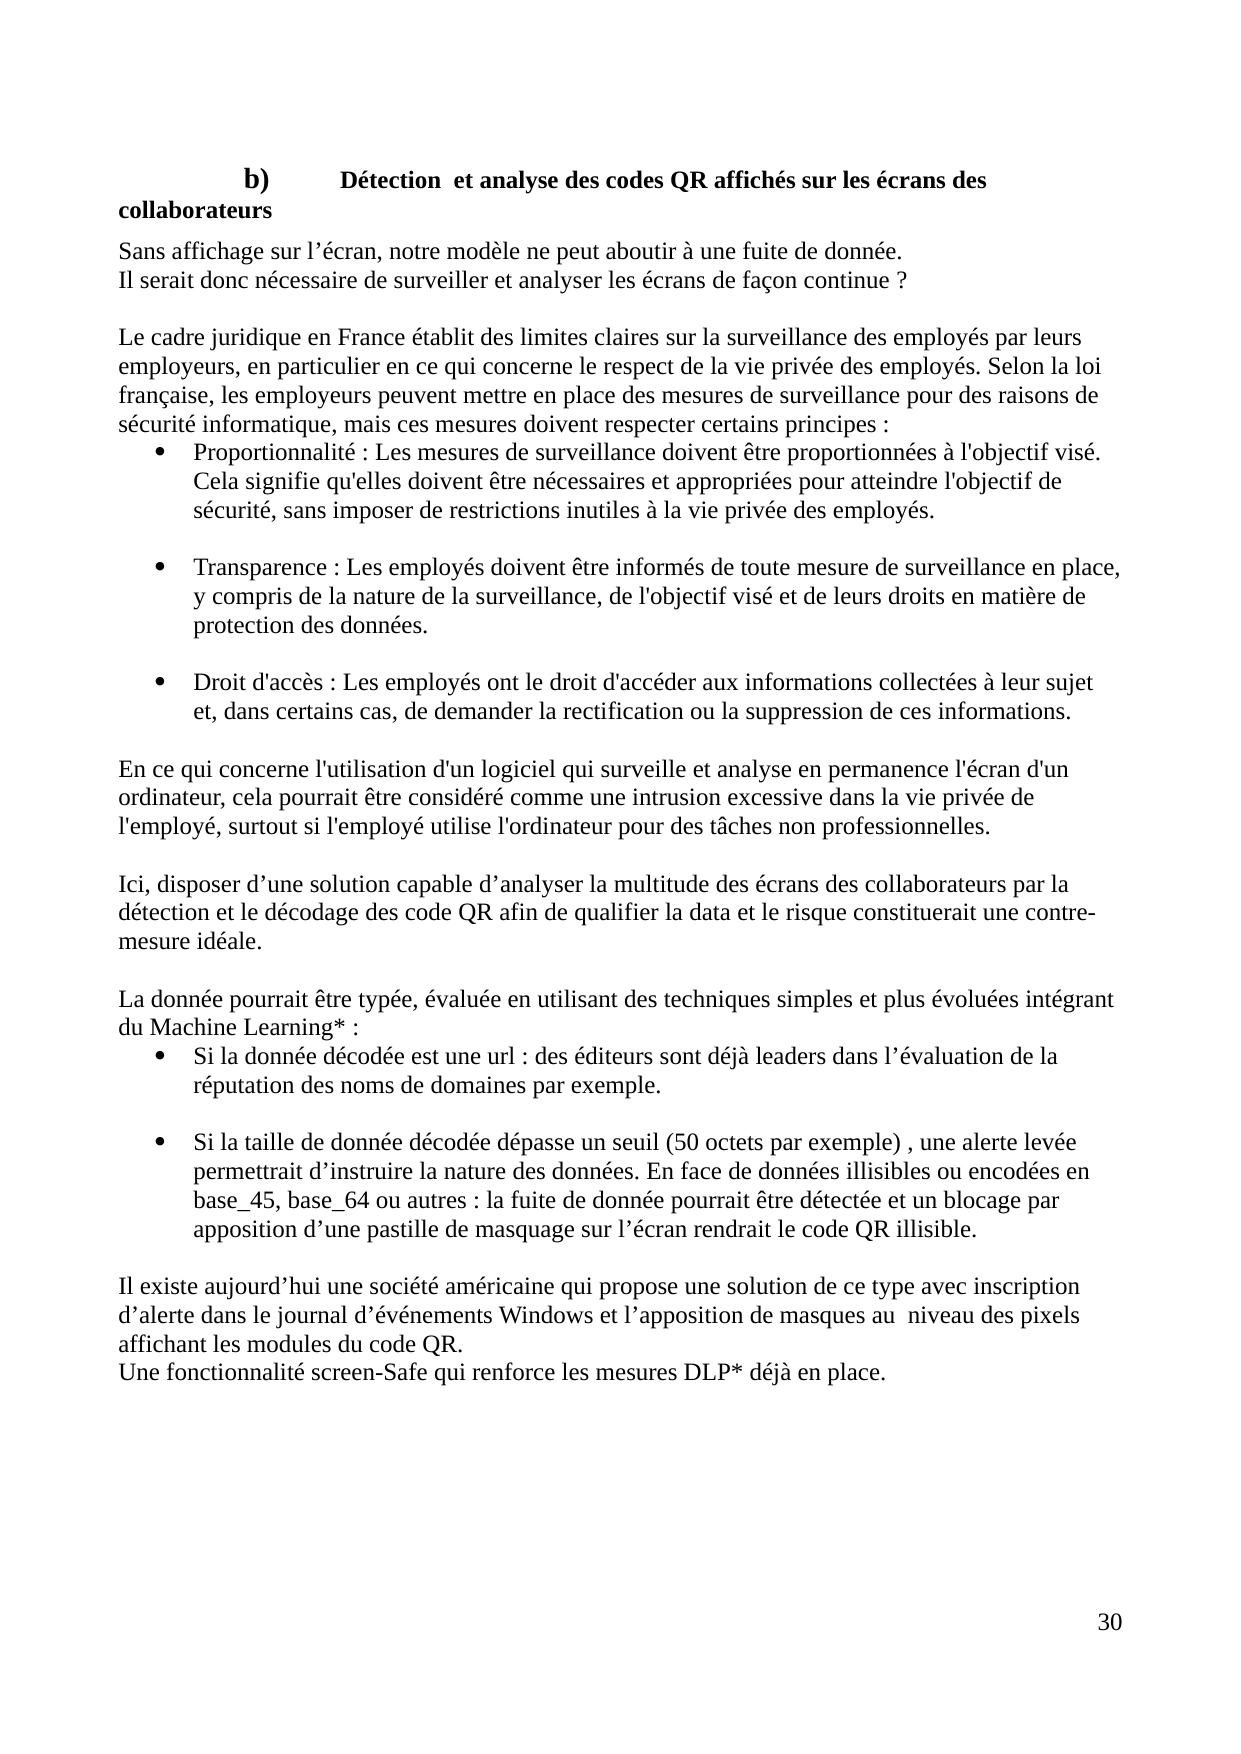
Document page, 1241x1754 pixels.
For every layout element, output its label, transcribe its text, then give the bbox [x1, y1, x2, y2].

text En ce qui concerne l'utilisation d'un logiciel qui surveille et analyse en permanence l'écran d'un ordinateur, cela pourrait être considéré comme une intrusion excessive dans la vie privée de l'employé, surtout si l'employé utilise l'ordinateur pour des tâches non professionnelles. [118, 754, 1122, 840]
list Si la taille de donnée décodée dépasse un seuil (50 octets par exemple) , une alerte levée permettrait d’instruire la nature des données. En face de données illisibles ou encodées en base_45, base_64 ou autres : la fuite de donnée pourrait être détectée et un blocage par apposition d’une pastille de masquage sur l’écran rendrait le code QR illisible. [156, 1127, 1122, 1242]
text Le cadre juridique en France établit des limites claires sur la surveillance des employés par leurs employeurs, en particulier en ce qui concerne le respect de la vie privée des employés. Selon la loi française, les employeurs peuvent mettre en place des mesures de surveillance pour des raisons de sécurité informatique, mais ces mesures doivent respecter certains principes : [118, 322, 1122, 437]
text Ici, disposer d’une solution capable d’analyser la multitude des écrans des collaborateurs par la détection et le décodage des code QR afin de qualifier la data et le risque constituerait une contre-mesure idéale. [118, 869, 1122, 955]
list Si la donnée décodée est une url : des éditeurs sont déjà leaders dans l’évaluation de la réputation des noms de domaines par exemple. [156, 1041, 1122, 1099]
text La donnée pourrait être typée, évaluée en utilisant des techniques simples et plus évoluées intégrant du Machine Learning* : [118, 984, 1122, 1041]
text Sans affichage sur l’écran, notre modèle ne peut aboutir à une fuite de donnée. [118, 236, 1122, 265]
list Proportionnalité : Les mesures de surveillance doivent être proportionnées à l'objectif visé. Cela signifie qu'elles doivent être nécessaires et appropriées pour atteindre l'objectif de sécurité, sans imposer de restrictions inutiles à la vie privée des employés. [156, 437, 1122, 524]
text Il existe aujourd’hui une société américaine qui propose une solution de ce type avec inscription d’alerte dans le journal d’événements Windows et l’apposition de masques au niveau des pixels affichant les modules du code QR. [118, 1271, 1122, 1357]
text Une fonctionnalité screen-Safe qui renforce les mesures DLP* déjà en place. [118, 1357, 1122, 1386]
text Il serait donc nécessaire de surveiller et analyser les écrans de façon continue ? [118, 265, 1122, 294]
subtitle Détection et analyse des codes QR affichés sur les écrans des collaborateurs [118, 161, 1122, 224]
list Droit d'accès : Les employés ont le droit d'accéder aux informations collectées à leur sujet et, dans certains cas, de demander la rectification ou la suppression de ces informations. [156, 667, 1122, 725]
list Transparence : Les employés doivent être informés de toute mesure de surveillance en place, y compris de la nature de la surveillance, de l'objectif visé et de leurs droits en matière de protection des données. [156, 552, 1122, 639]
